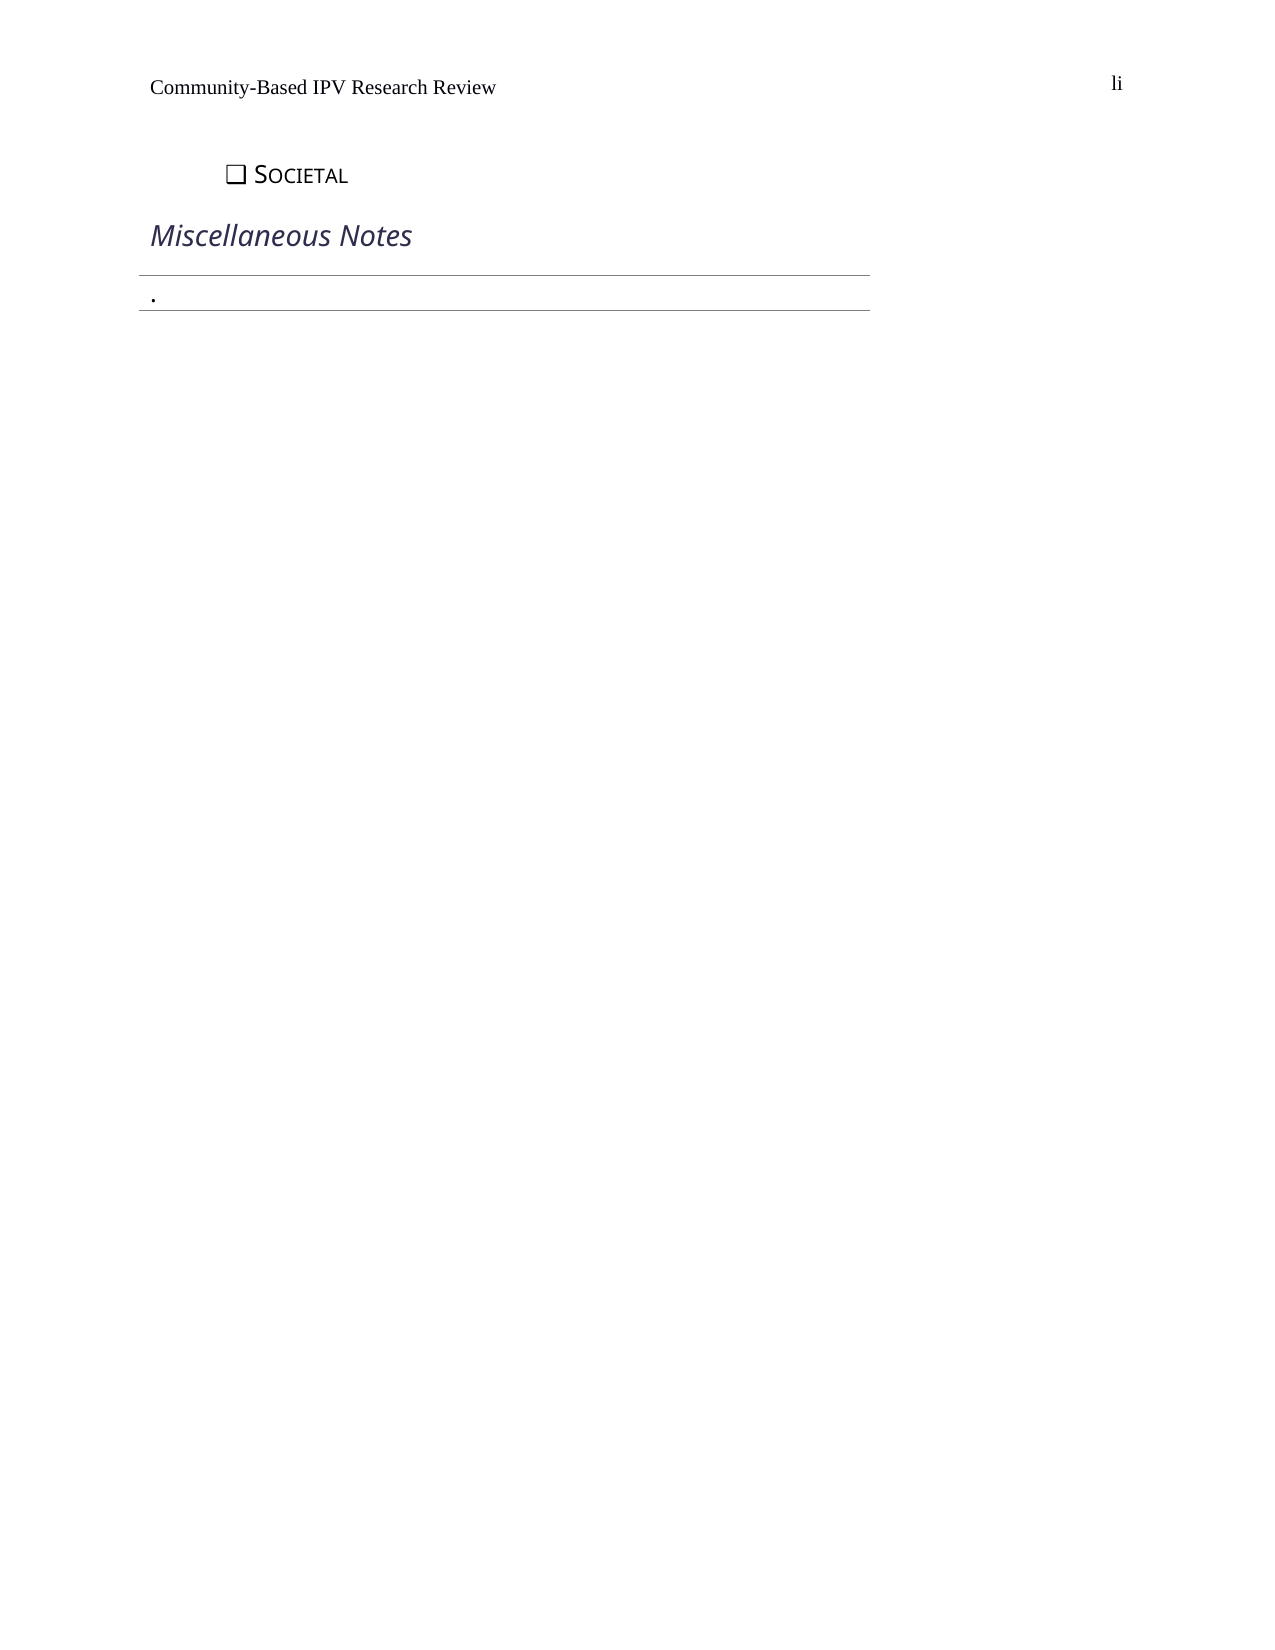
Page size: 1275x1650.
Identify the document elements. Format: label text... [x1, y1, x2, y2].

text Miscellaneous Notes [150, 216, 1125, 255]
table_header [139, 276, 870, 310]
text ❑ Societal [225, 156, 1125, 191]
